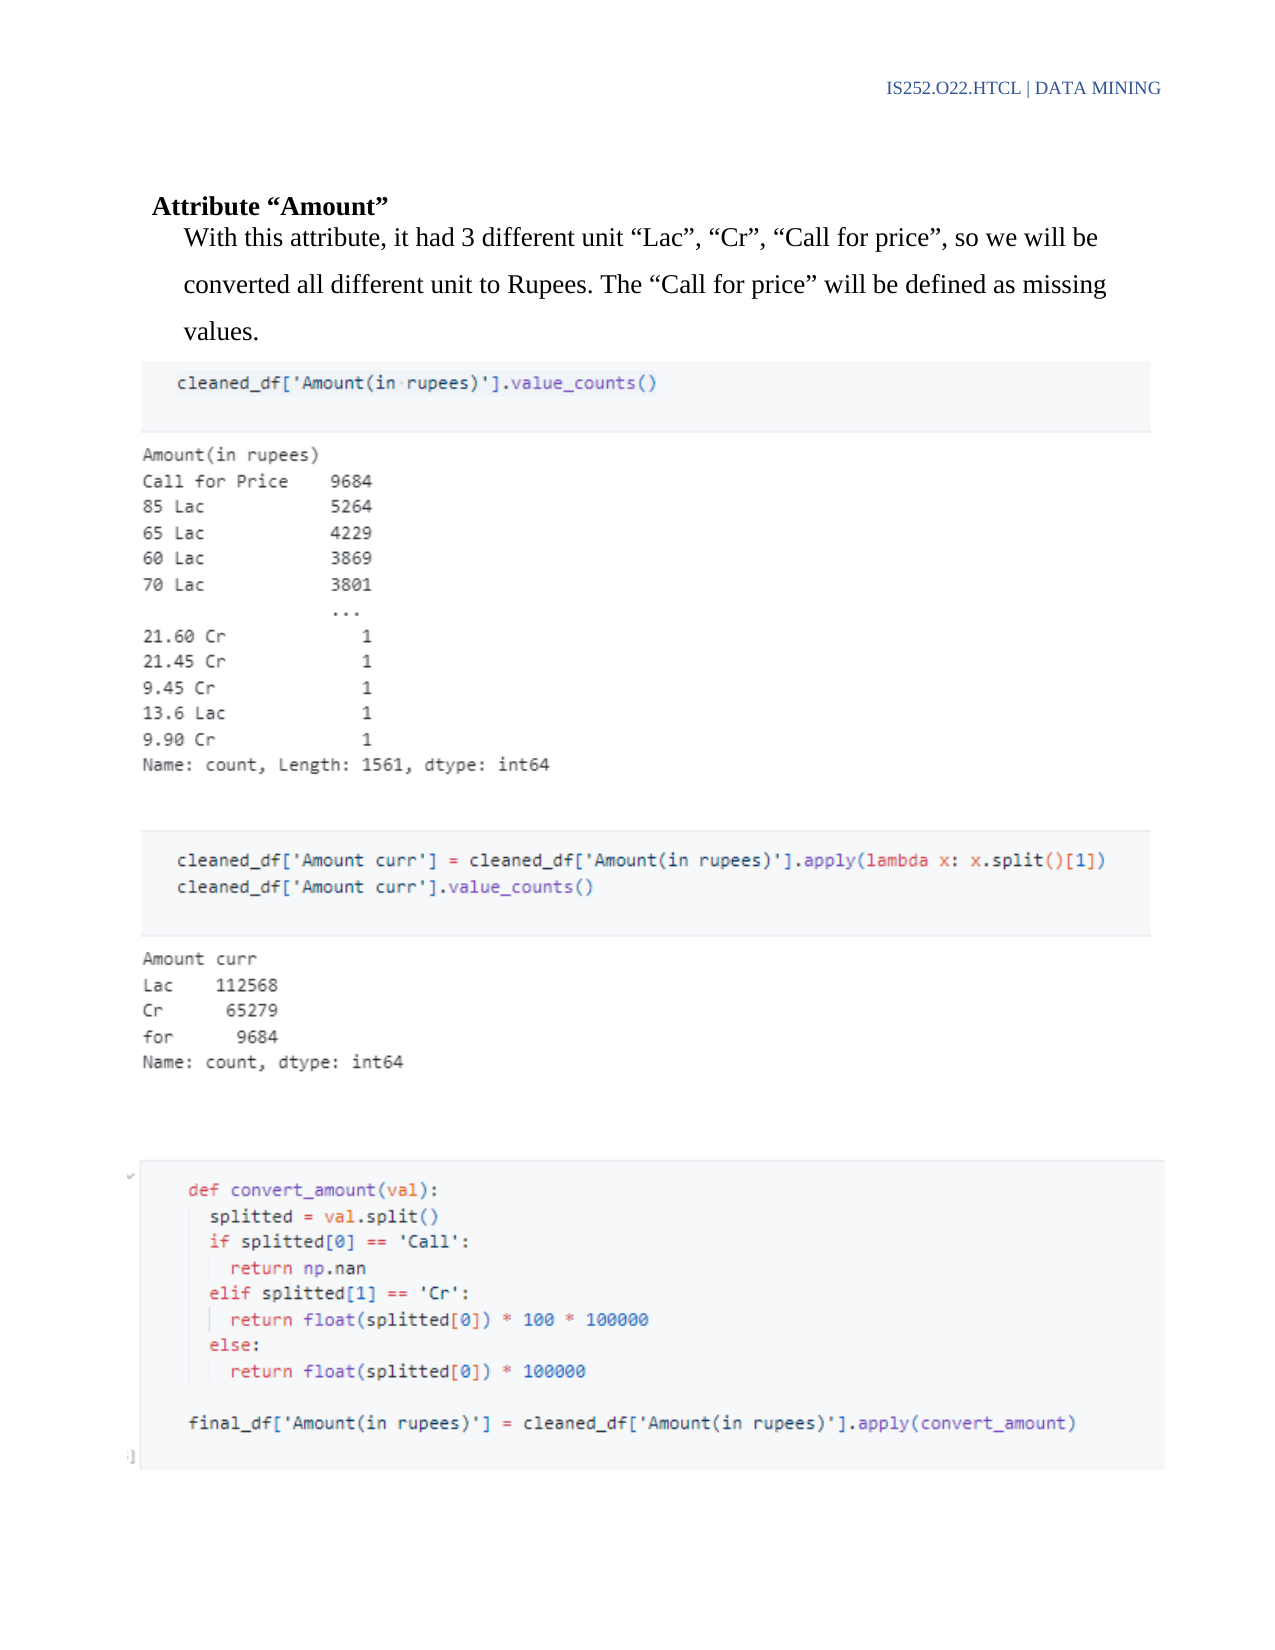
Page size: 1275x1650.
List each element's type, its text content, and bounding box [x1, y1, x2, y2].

subtitle Attribute “Amount” [130, 190, 1183, 222]
picture [127, 1154, 1165, 1470]
picture [141, 361, 1151, 1095]
text With this attribute, it had 3 different unit “Lac”, “Cr”, “Call for price”, so we will be converted all different unit to Rupees. The “Call for price” will be defined as missing values. [183, 222, 1183, 346]
